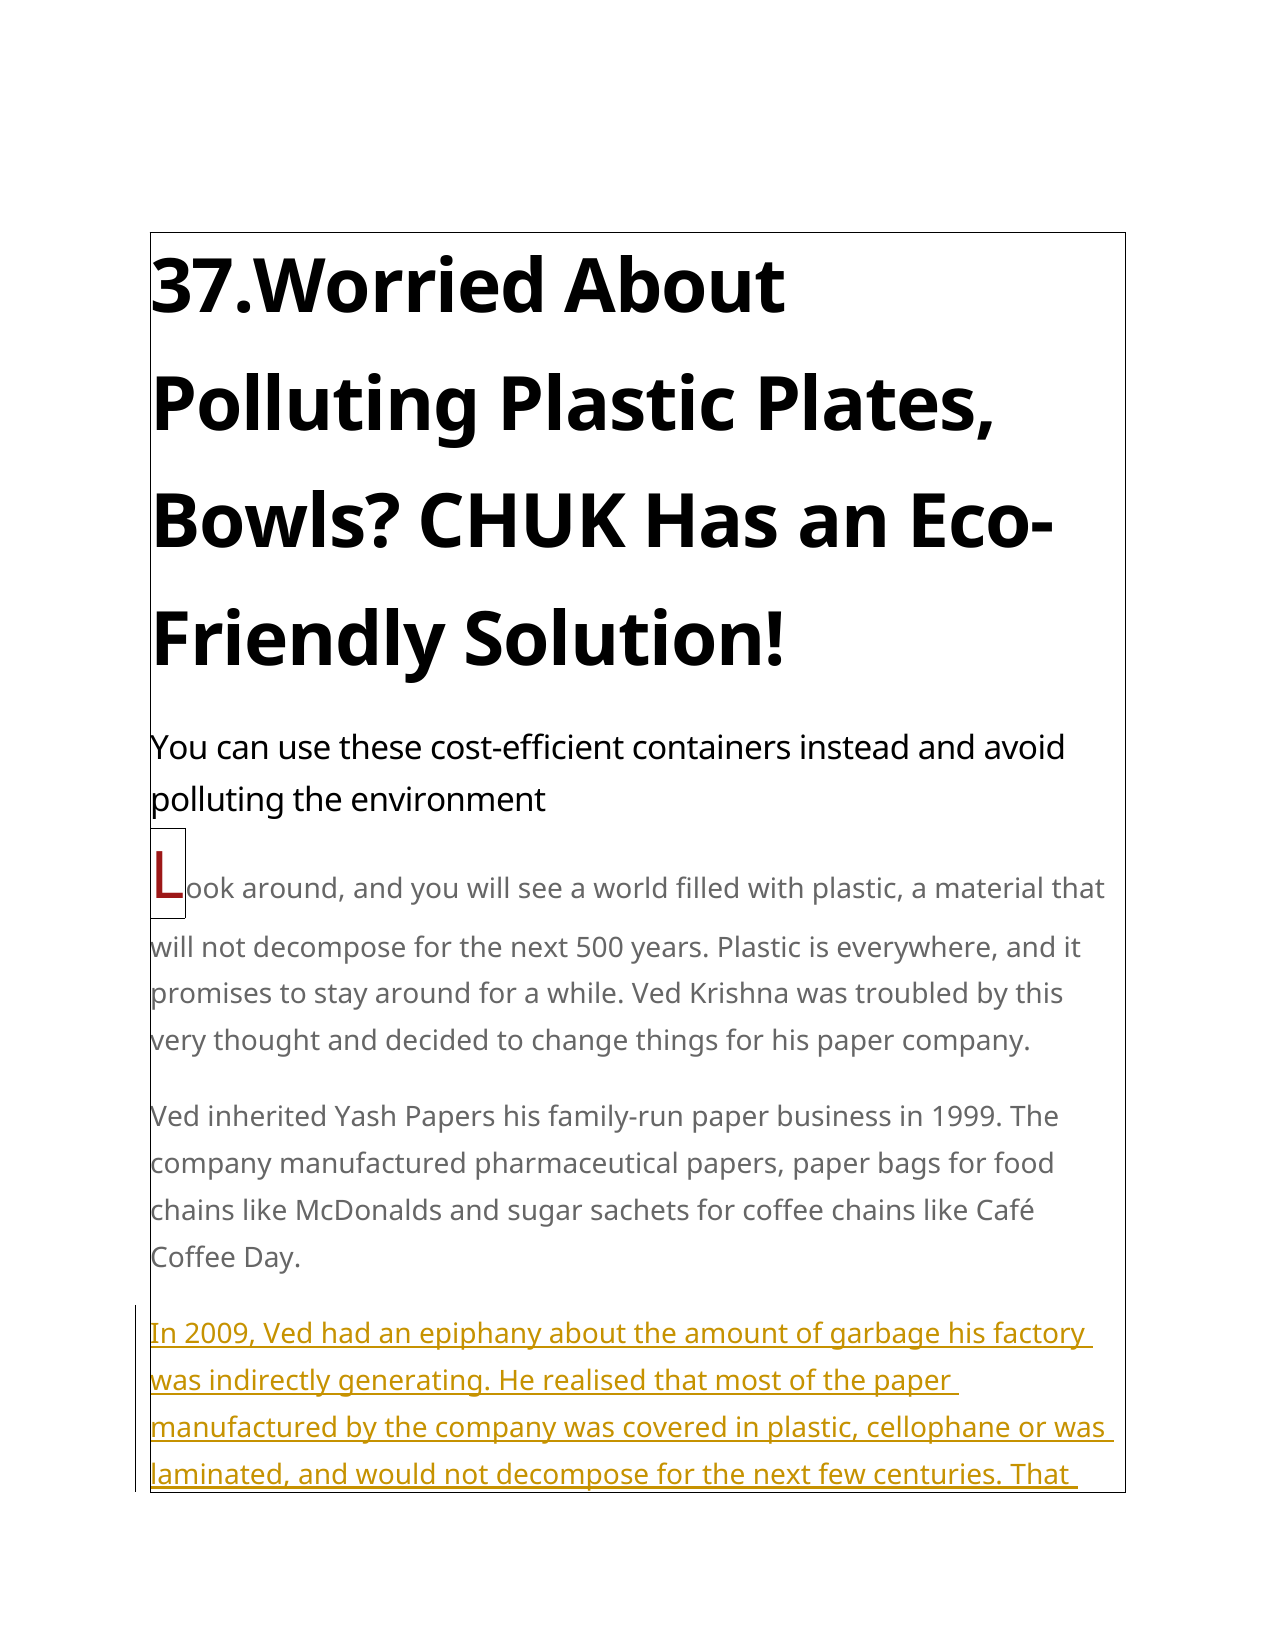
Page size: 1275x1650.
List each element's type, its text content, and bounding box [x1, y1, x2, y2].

subtitle 37.Worried About Polluting Plastic Plates, Bowls? CHUK Has an Eco-Friendly Solution! [151, 233, 1125, 687]
text Look around, and you will see a world filled with plastic, a material that will not decompose for the next 500 years. Plastic is everywhere, and it promises to stay around for a while. Ved Krishna was troubled by this very thought and decided to change things for his paper company. [151, 827, 1125, 1059]
text Ved inherited Yash Papers his family-run paper business in 1999. The company manufactured pharmaceutical papers, paper bags for food chains like McDonalds and sugar sachets for coffee chains like Café Coffee Day. [151, 1088, 1125, 1276]
subtitle You can use these cost-efficient containers instead and avoid polluting the environment [151, 723, 1125, 821]
